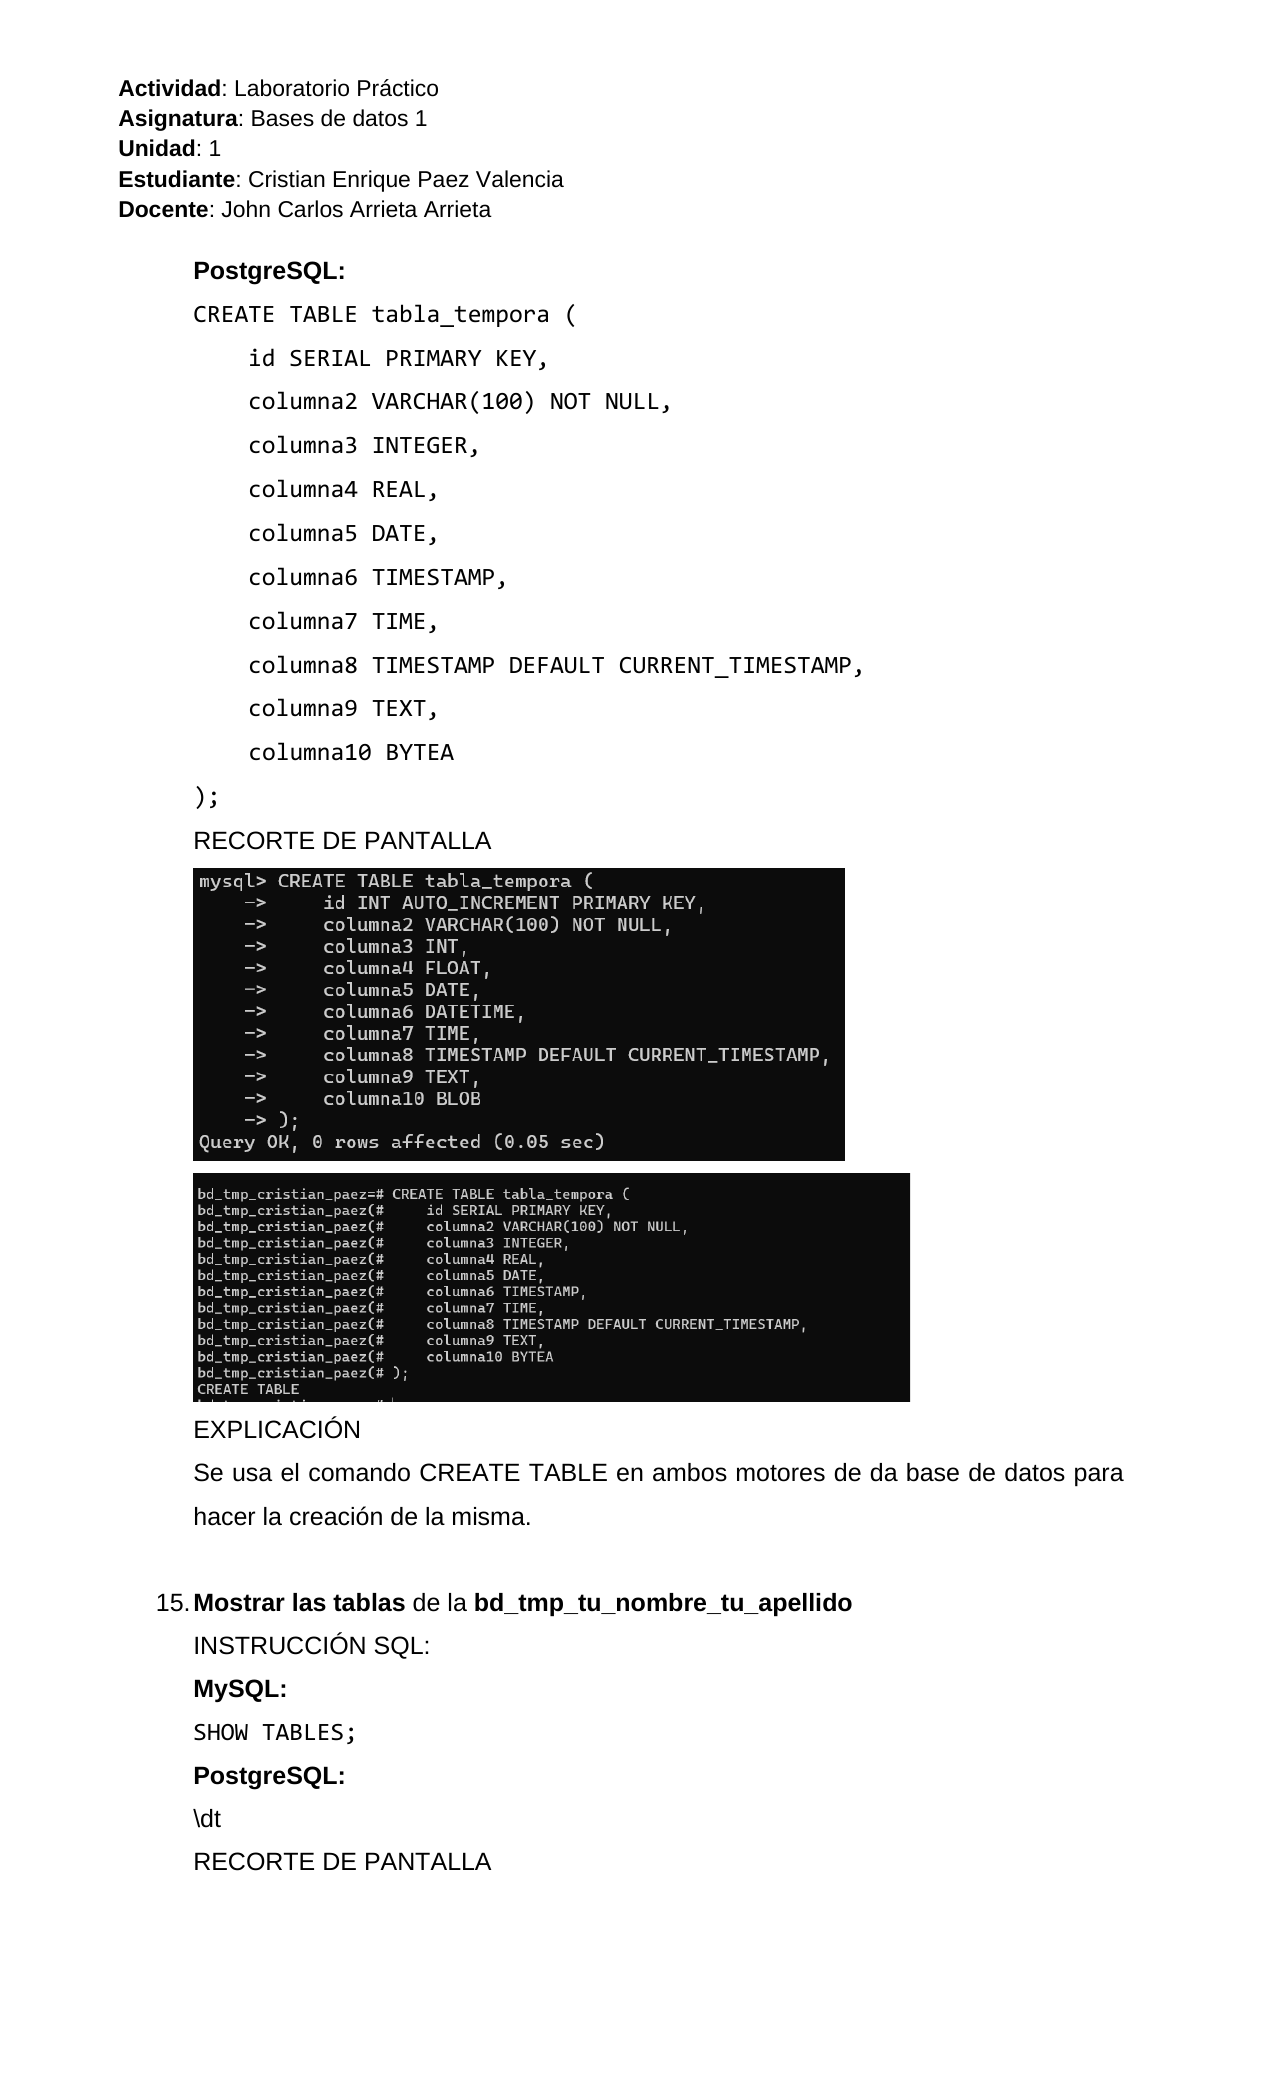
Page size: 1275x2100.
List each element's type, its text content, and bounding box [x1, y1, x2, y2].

text columna2 VARCHAR(100) NOT NULL, [193, 387, 1125, 416]
text SHOW TABLES; [193, 1717, 1125, 1746]
picture [193, 1173, 911, 1402]
text \dt [193, 1804, 1125, 1833]
text RECORTE DE PANTALLA [193, 826, 1125, 854]
picture [193, 868, 845, 1161]
text columna8 TIMESTAMP DEFAULT CURRENT_TIMESTAMP, [193, 650, 1125, 679]
text columna6 TIMESTAMP, [193, 562, 1125, 592]
text CREATE TABLE tabla_tempora ( [193, 299, 1125, 329]
text columna7 TIME, [193, 606, 1125, 636]
text ); [193, 782, 1125, 811]
text PostgreSQL: [193, 256, 1125, 285]
text INSTRUCCIÓN SQL: [193, 1631, 1125, 1659]
text columna5 DATE, [193, 519, 1125, 548]
text MySQL: [193, 1674, 1125, 1703]
text columna4 REAL, [193, 475, 1125, 504]
text id SERIAL PRIMARY KEY, [193, 343, 1125, 372]
text RECORTE DE PANTALLA [193, 1847, 1125, 1876]
text columna9 TEXT, [193, 694, 1125, 723]
text columna10 BYTEA [193, 738, 1125, 767]
text Se usa el comando CREATE TABLE en ambos motores de da base de datos para hacer la creación de la misma. [193, 1458, 1125, 1530]
text columna3 INTEGER, [193, 431, 1125, 460]
list Mostrar las tablas de la bd_tmp_tu_nombre_tu_apellido [156, 1588, 1125, 1616]
text EXPLICACIÓN [193, 1415, 1125, 1444]
text PostgreSQL: [193, 1761, 1125, 1790]
